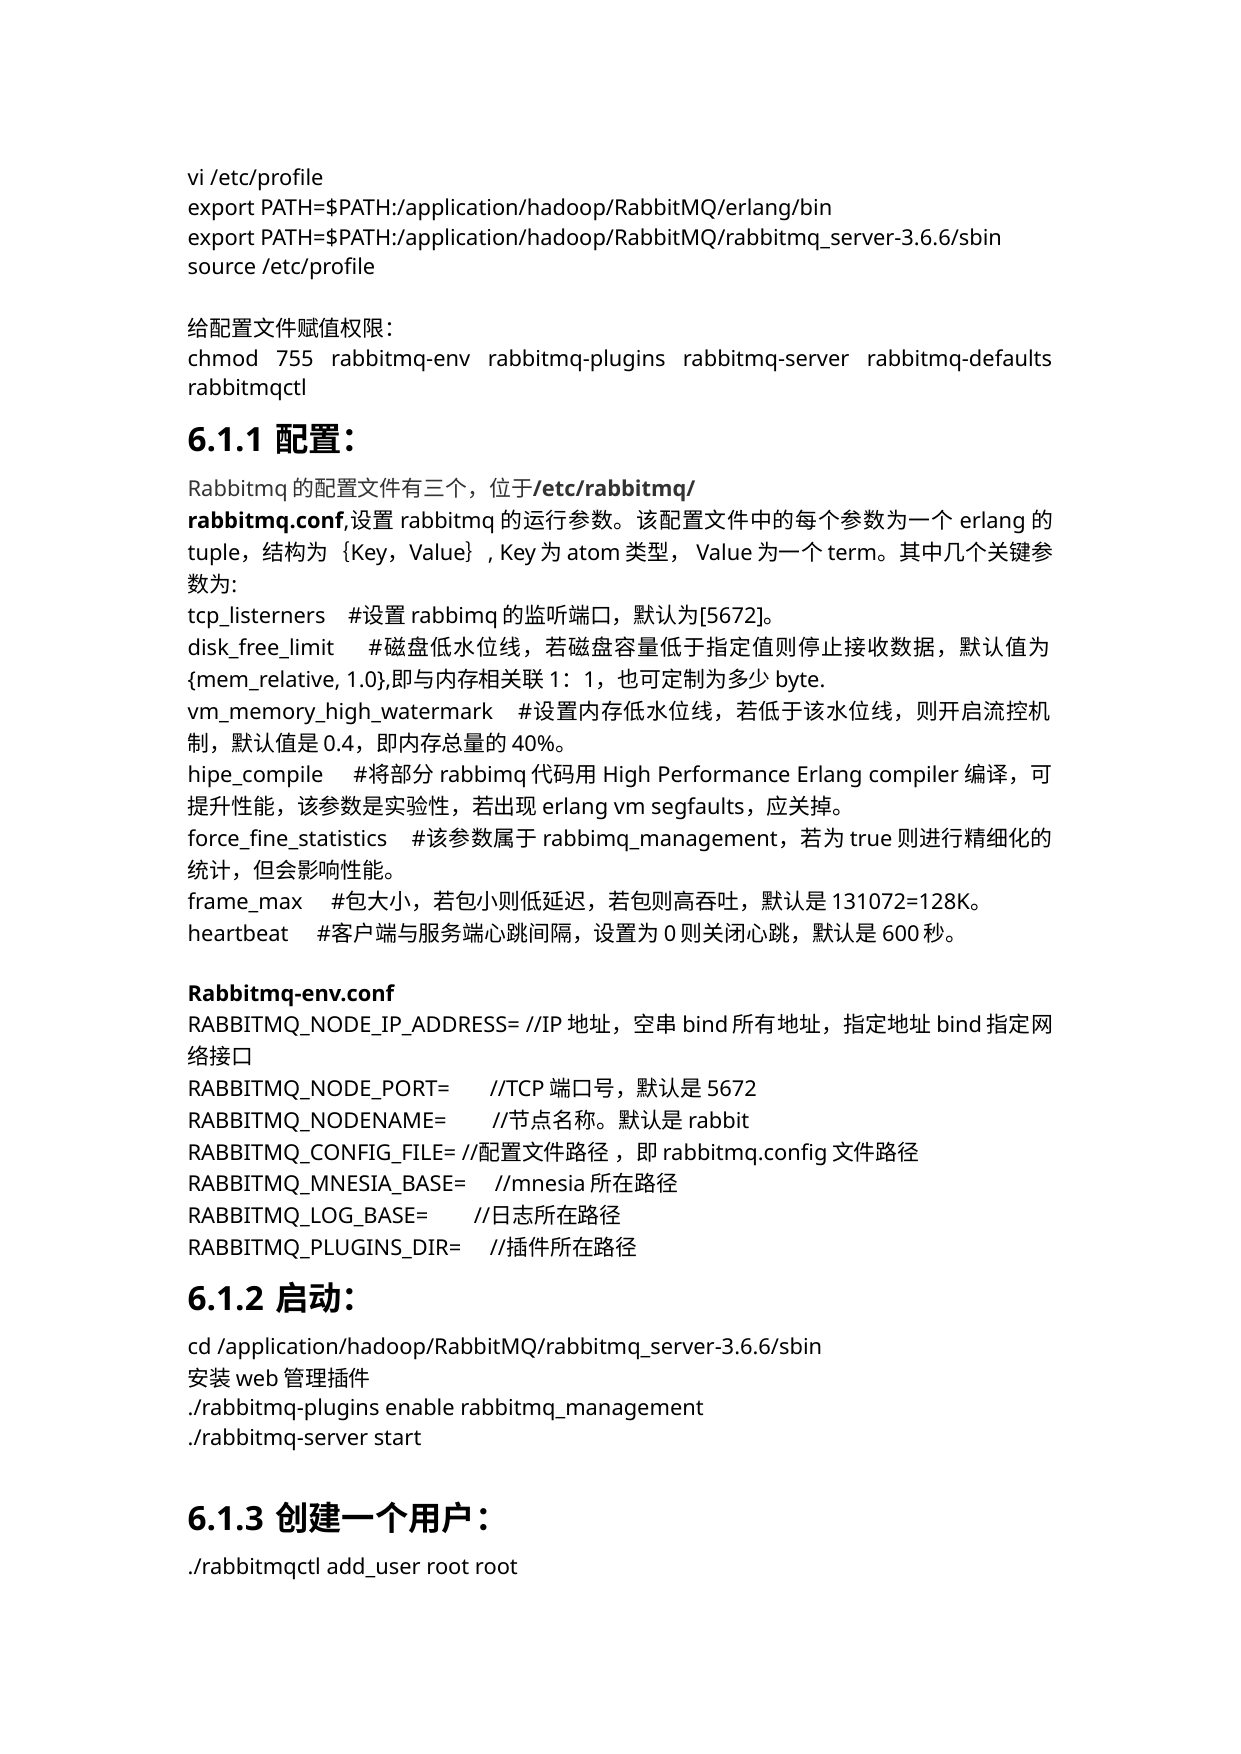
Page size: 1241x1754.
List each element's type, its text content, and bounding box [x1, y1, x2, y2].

text hipe_compile #将部分rabbimq代码用High Performance Erlang compiler编译，可提升性能，该参数是实验性，若出现erlang vm segfaults，应关掉。 [187, 757, 1053, 821]
text vi /etc/profile [187, 162, 1053, 192]
text tcp_listerners #设置rabbimq的监听端口，默认为[5672]。 [187, 598, 1053, 630]
text cd /application/hadoop/RabbitMQ/rabbitmq_server-3.6.6/sbin [187, 1331, 1053, 1361]
text RABBITMQ_PLUGINS_DIR= //插件所在路径 [187, 1230, 1053, 1262]
text RABBITMQ_NODENAME= //节点名称。默认是rabbit [187, 1103, 1053, 1134]
text 给配置文件赋值权限： [187, 311, 1053, 343]
subtitle 创建一个用户： [187, 1492, 1053, 1541]
text ./rabbitmq-plugins enable rabbitmq_management [187, 1392, 1053, 1422]
text force_fine_statistics #该参数属于rabbimq_management，若为true则进行精细化的统计，但会影响性能。 [187, 821, 1053, 884]
text ./rabbitmqctl add_user root root [187, 1551, 1053, 1581]
text rabbitmq.conf,设置rabbitmq的运行参数。该配置文件中的每个参数为一个erlang的 tuple，结构为｛Key，Value｝, Key为atom类型， Value为一个term。其中几个关键参数为: [187, 503, 1053, 598]
text heartbeat #客户端与服务端心跳间隔，设置为0则关闭心跳，默认是600秒。 [187, 916, 1053, 948]
text source /etc/profile [187, 251, 1053, 281]
text RABBITMQ_CONFIG_FILE= //配置文件路径 ，即rabbitmq.config文件路径 [187, 1134, 1053, 1166]
text 安装web管理插件 [187, 1361, 1053, 1392]
text RABBITMQ_LOG_BASE= //日志所在路径 [187, 1198, 1053, 1230]
text ./rabbitmq-server start [187, 1422, 1053, 1452]
text export PATH=$PATH:/application/hadoop/RabbitMQ/rabbitmq_server-3.6.6/sbin [187, 222, 1053, 251]
text frame_max #包大小，若包小则低延迟，若包则高吞吐，默认是131072=128K。 [187, 884, 1053, 916]
text vm_memory_high_watermark #设置内存低水位线，若低于该水位线，则开启流控机制，默认值是0.4，即内存总量的40%。 [187, 694, 1053, 757]
text chmod 755 rabbitmq-env rabbitmq-plugins rabbitmq-server rabbitmq-defaults rabbitmqctl [187, 343, 1053, 402]
text Rabbitmq-env.conf [187, 978, 1053, 1007]
text RABBITMQ_MNESIA_BASE= //mnesia所在路径 [187, 1166, 1053, 1198]
text RABBITMQ_NODE_PORT= //TCP端口号，默认是5672 [187, 1071, 1053, 1103]
text RABBITMQ_NODE_IP_ADDRESS= //IP地址，空串bind所有地址，指定地址bind指定网络接口 [187, 1007, 1053, 1071]
text disk_free_limit #磁盘低水位线，若磁盘容量低于指定值则停止接收数据，默认值为{mem_relative, 1.0},即与内存相关联1：1，也可定制为多少byte. [187, 630, 1053, 694]
text Rabbitmq的配置文件有三个，位于/etc/rabbitmq/ [187, 471, 1053, 503]
subtitle 启动： [187, 1272, 1053, 1320]
text export PATH=$PATH:/application/hadoop/RabbitMQ/erlang/bin [187, 192, 1053, 222]
subtitle 配置： [187, 413, 1053, 461]
